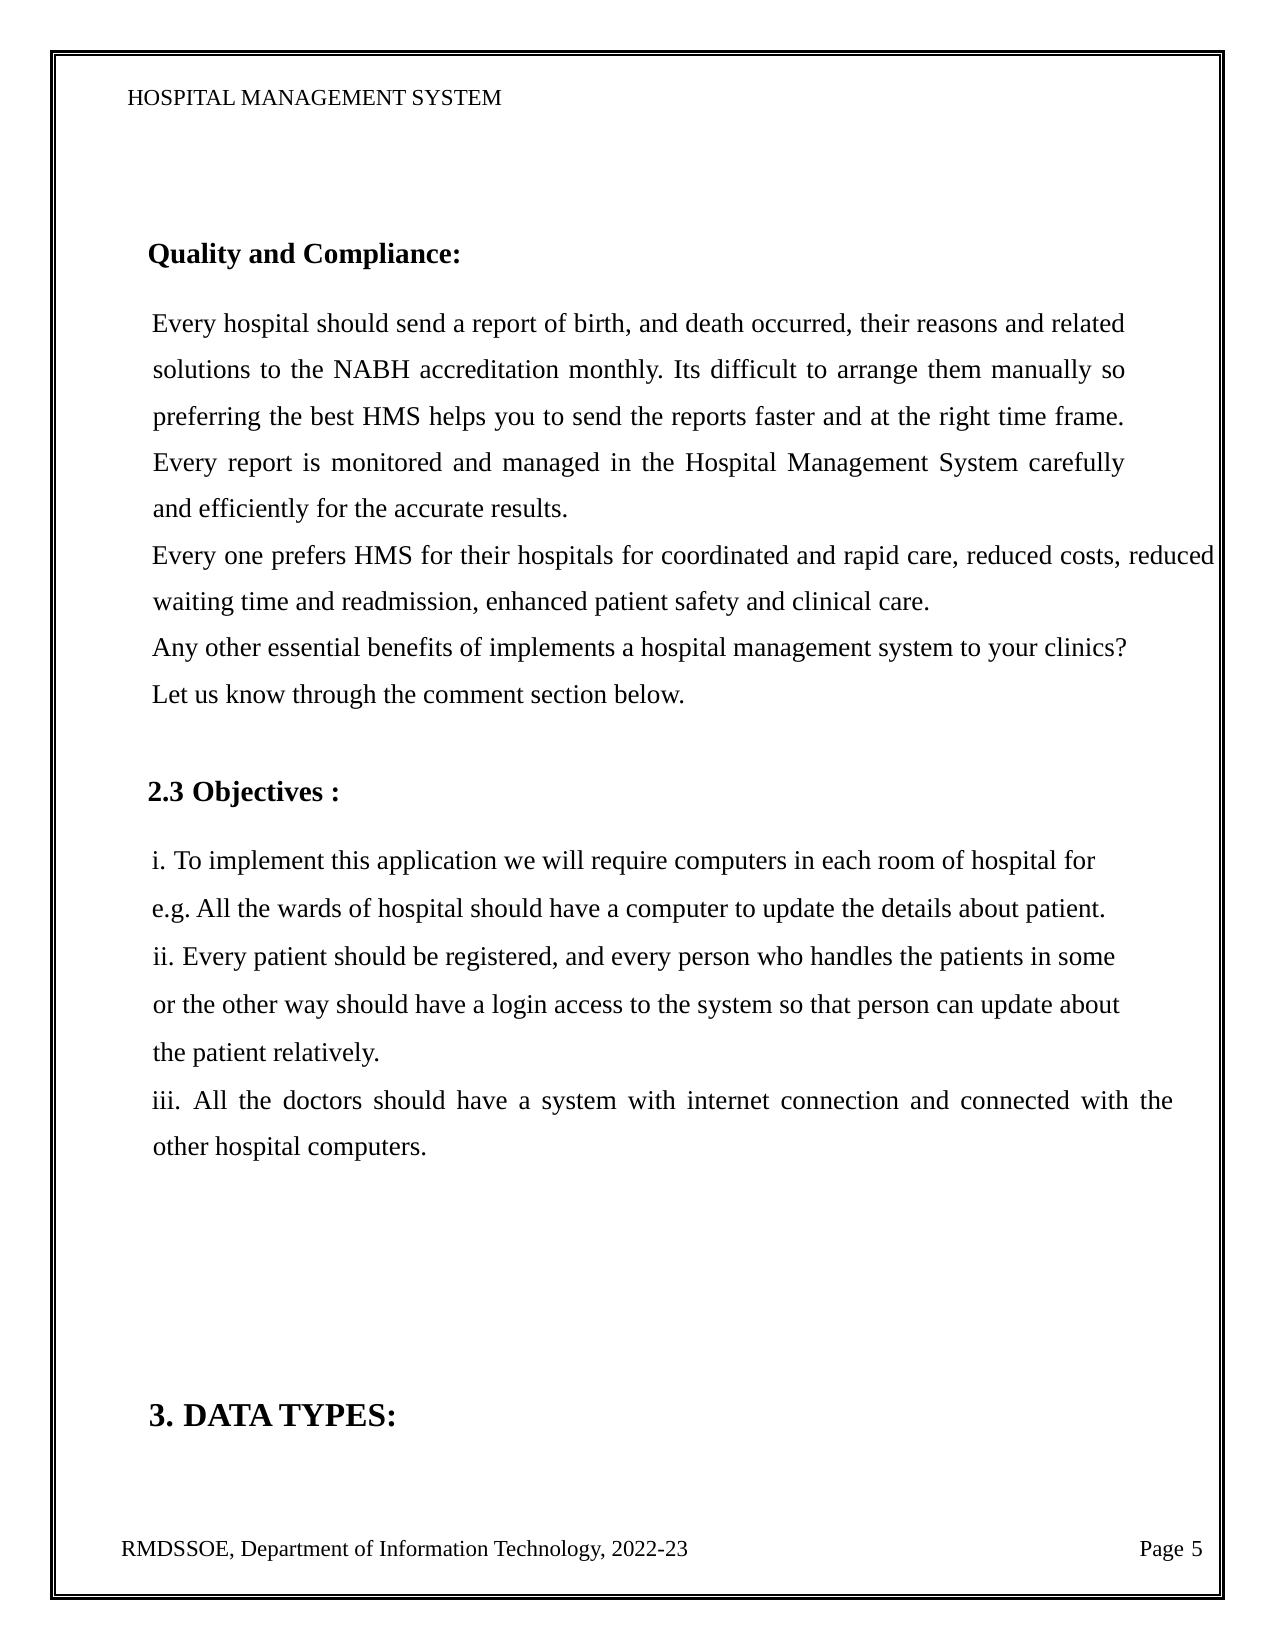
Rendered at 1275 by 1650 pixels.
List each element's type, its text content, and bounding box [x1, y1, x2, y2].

text Every one prefers HMS for their hospitals for coordinated and rapid care, reduced costs, reduced waiting time and readmission, enhanced patient safety and clinical care. [152, 539, 1217, 616]
text Quality and Compliance: [147, 236, 1258, 270]
text 2.3 Objectives : [147, 774, 1258, 807]
text i. To implement this application we will require computers in each room of hospital for [152, 844, 1257, 876]
text iii. All the doctors should have a system with internet connection and connected with the other hospital computers. [152, 1084, 1174, 1161]
text Every hospital should send a report of birth, and death occurred, their reasons and related solutions to the NABH accreditation monthly. Its difficult to arrange them manually so preferring the best HMS helps you to send the reports faster and at the right time frame. Every report is monitored and managed in the Hospital Management System carefully and efficiently for the accurate results. [152, 307, 1126, 523]
text e.g. All the wards of hospital should have a computer to update the details about patient. ii. Every patient should be registered, and every person who handles the patients in some or the other way should have a login access to the system so that person can update about the patient relatively. [152, 892, 1133, 1067]
text 3. DATA TYPES: [149, 1395, 646, 1433]
text Any other essential benefits of implements a hospital management system to your clinics? [152, 632, 1257, 663]
text Let us know through the comment section below. [152, 678, 1257, 709]
